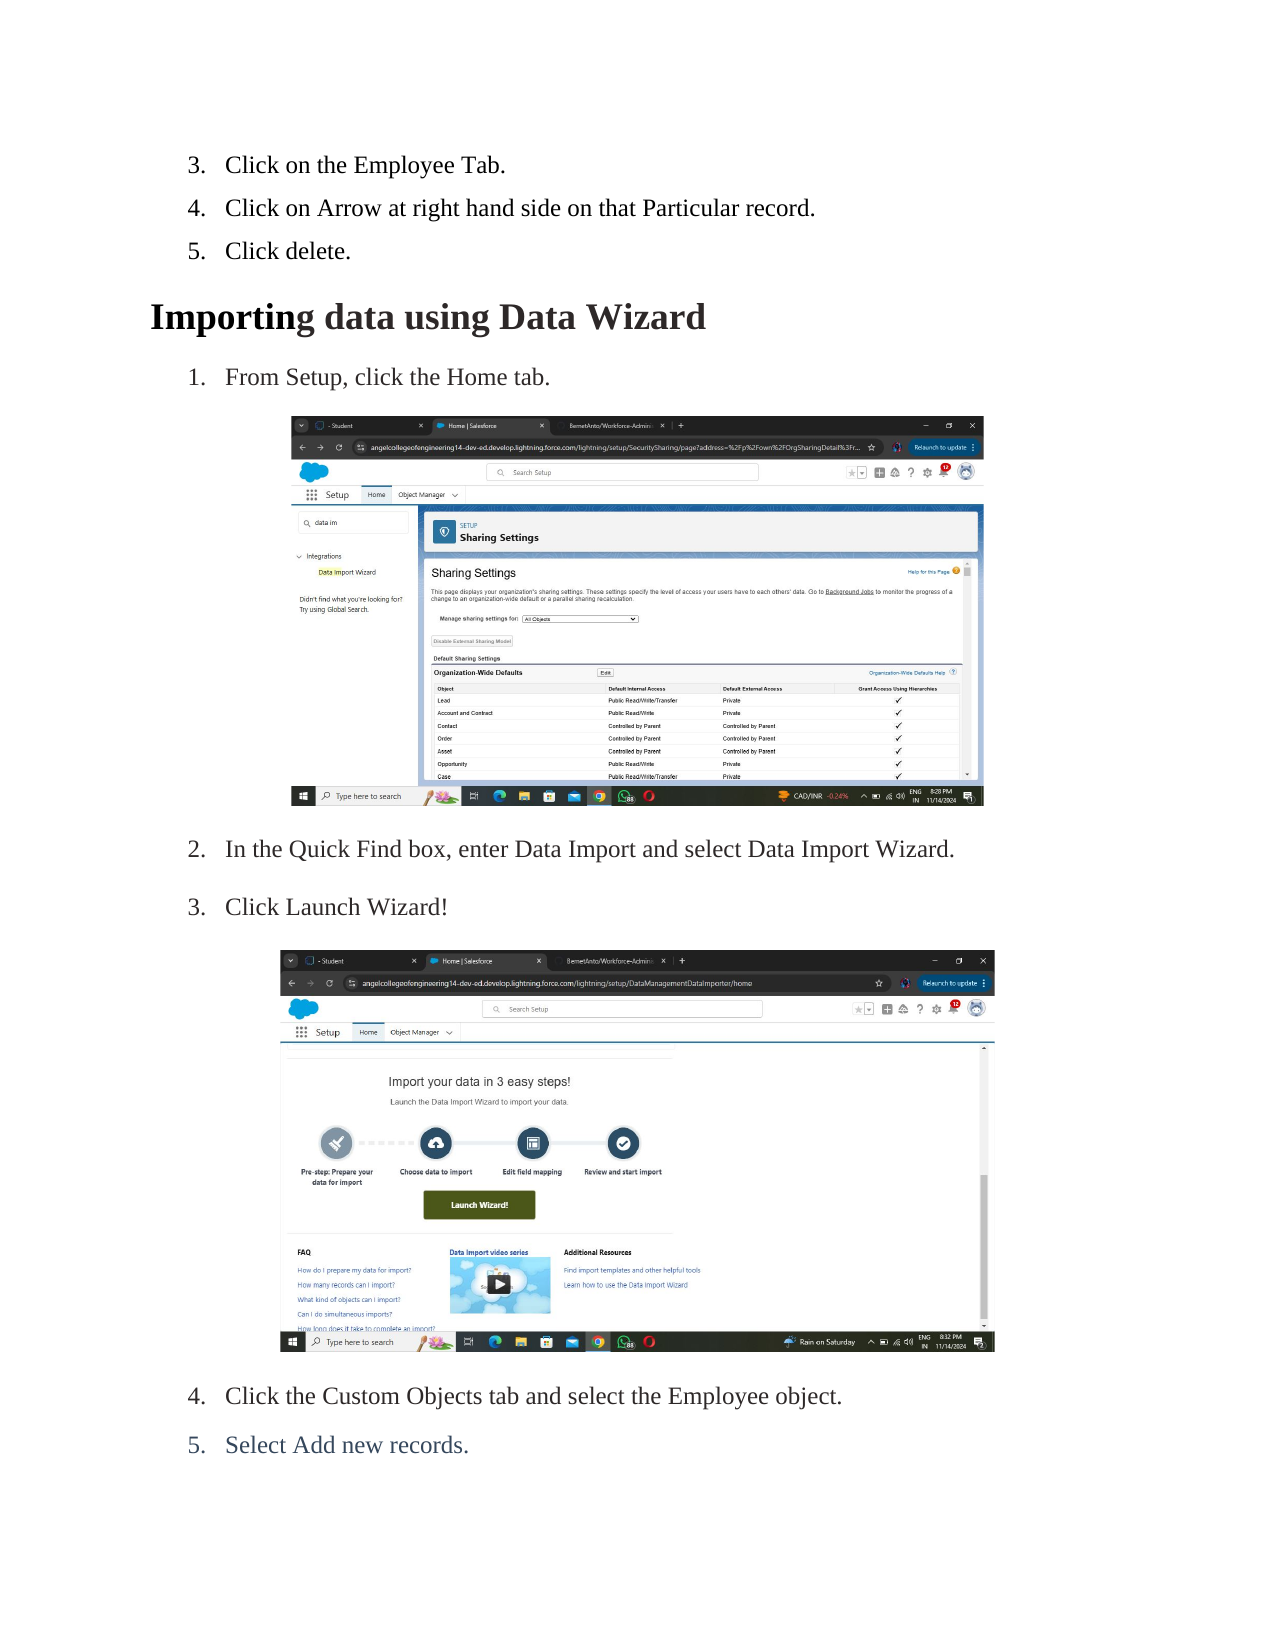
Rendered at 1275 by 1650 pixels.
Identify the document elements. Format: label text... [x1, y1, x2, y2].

list Select Add new records. [187, 1430, 1125, 1458]
list In the Quick Find box, enter Data Import and select Data Import Wizard. [187, 834, 1125, 863]
list Click the Custom Objects tab and select the Employee object. [187, 1381, 1125, 1410]
list Click on Arrow at right hand side on that Particular record. [187, 193, 1125, 222]
list From Setup, click the Home tab. [187, 362, 1125, 391]
picture [291, 416, 984, 806]
text Importing data using Data Wizard [150, 294, 1125, 337]
list Click Launch Wizard! [187, 892, 1125, 921]
list Click on the Employee Tab. [187, 150, 1125, 179]
list Click delete. [187, 236, 1125, 265]
picture [280, 950, 995, 1352]
